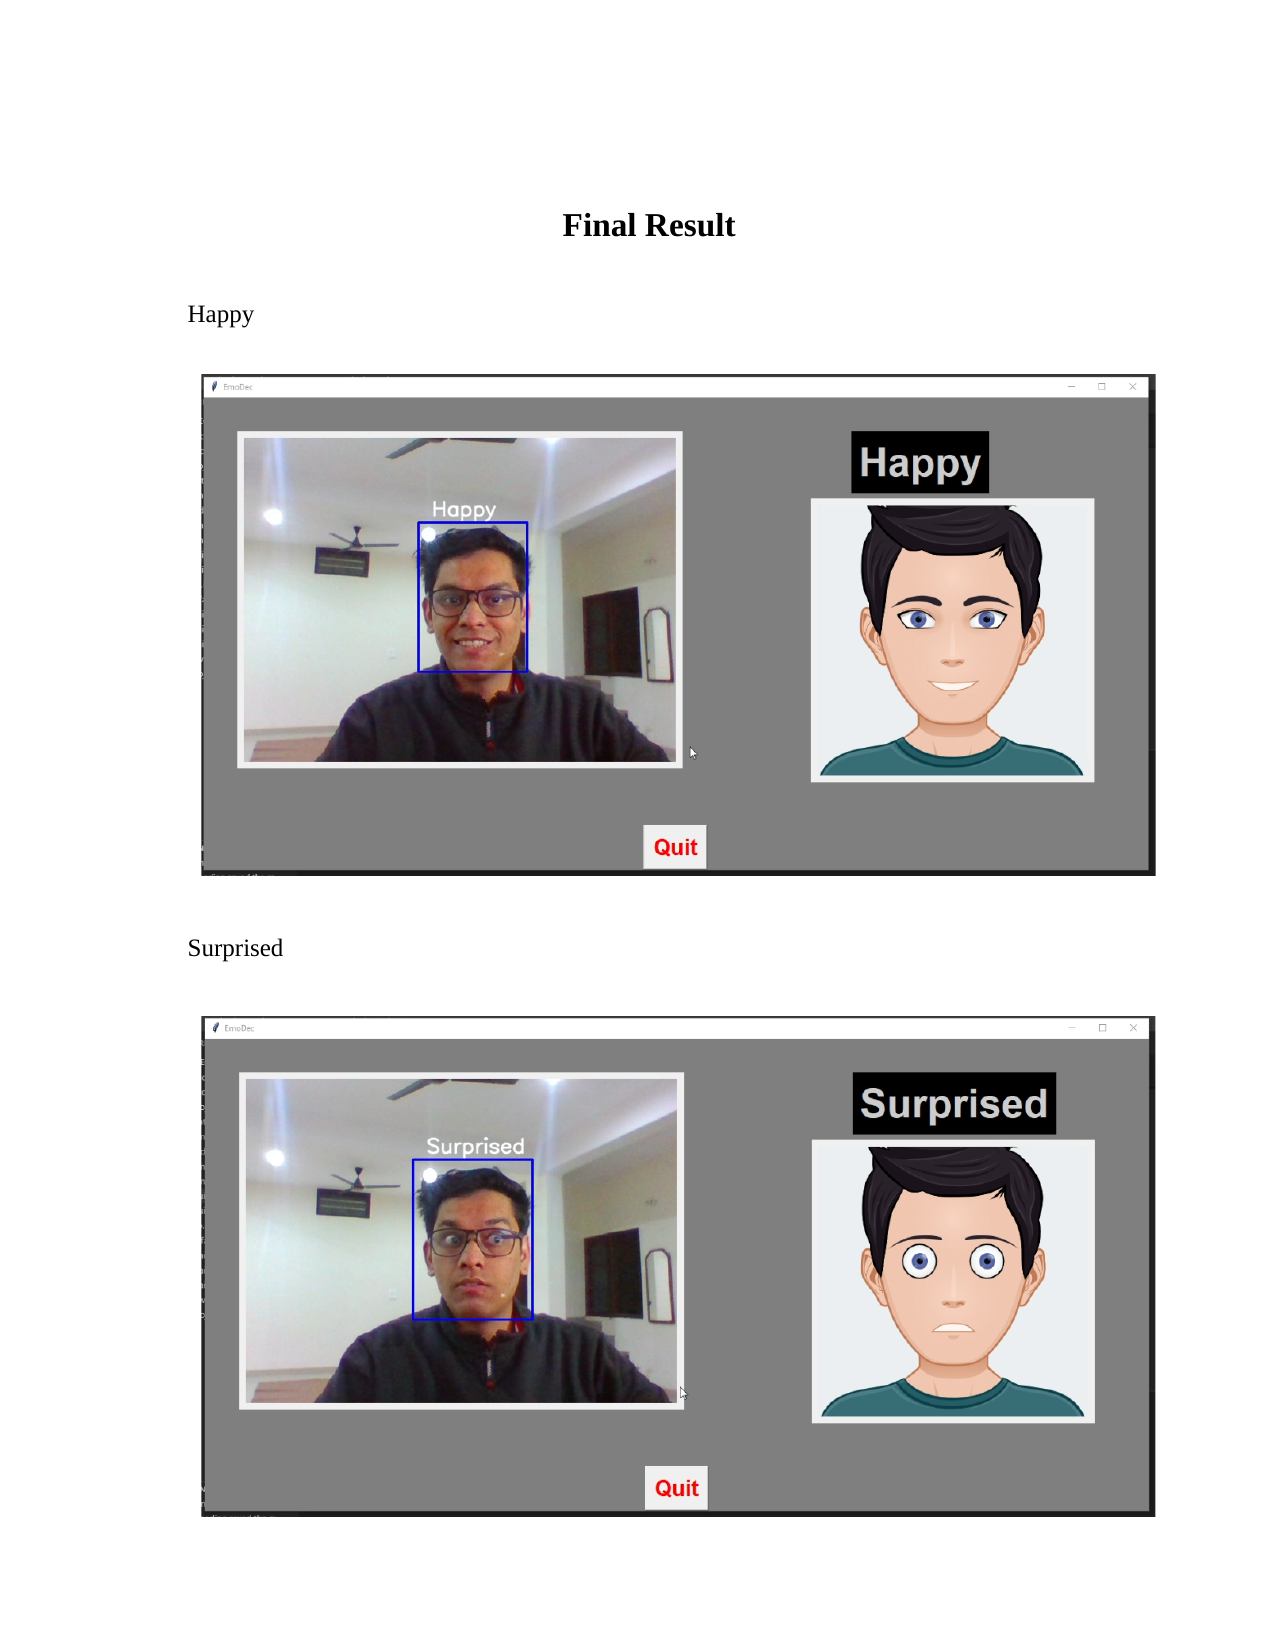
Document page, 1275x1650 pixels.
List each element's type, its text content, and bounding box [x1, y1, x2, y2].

picture [201, 1016, 1156, 1517]
text Final Result [187, 205, 1110, 244]
text Surprised [156, 933, 1110, 962]
text Happy [187, 299, 1110, 327]
picture [201, 374, 1156, 876]
